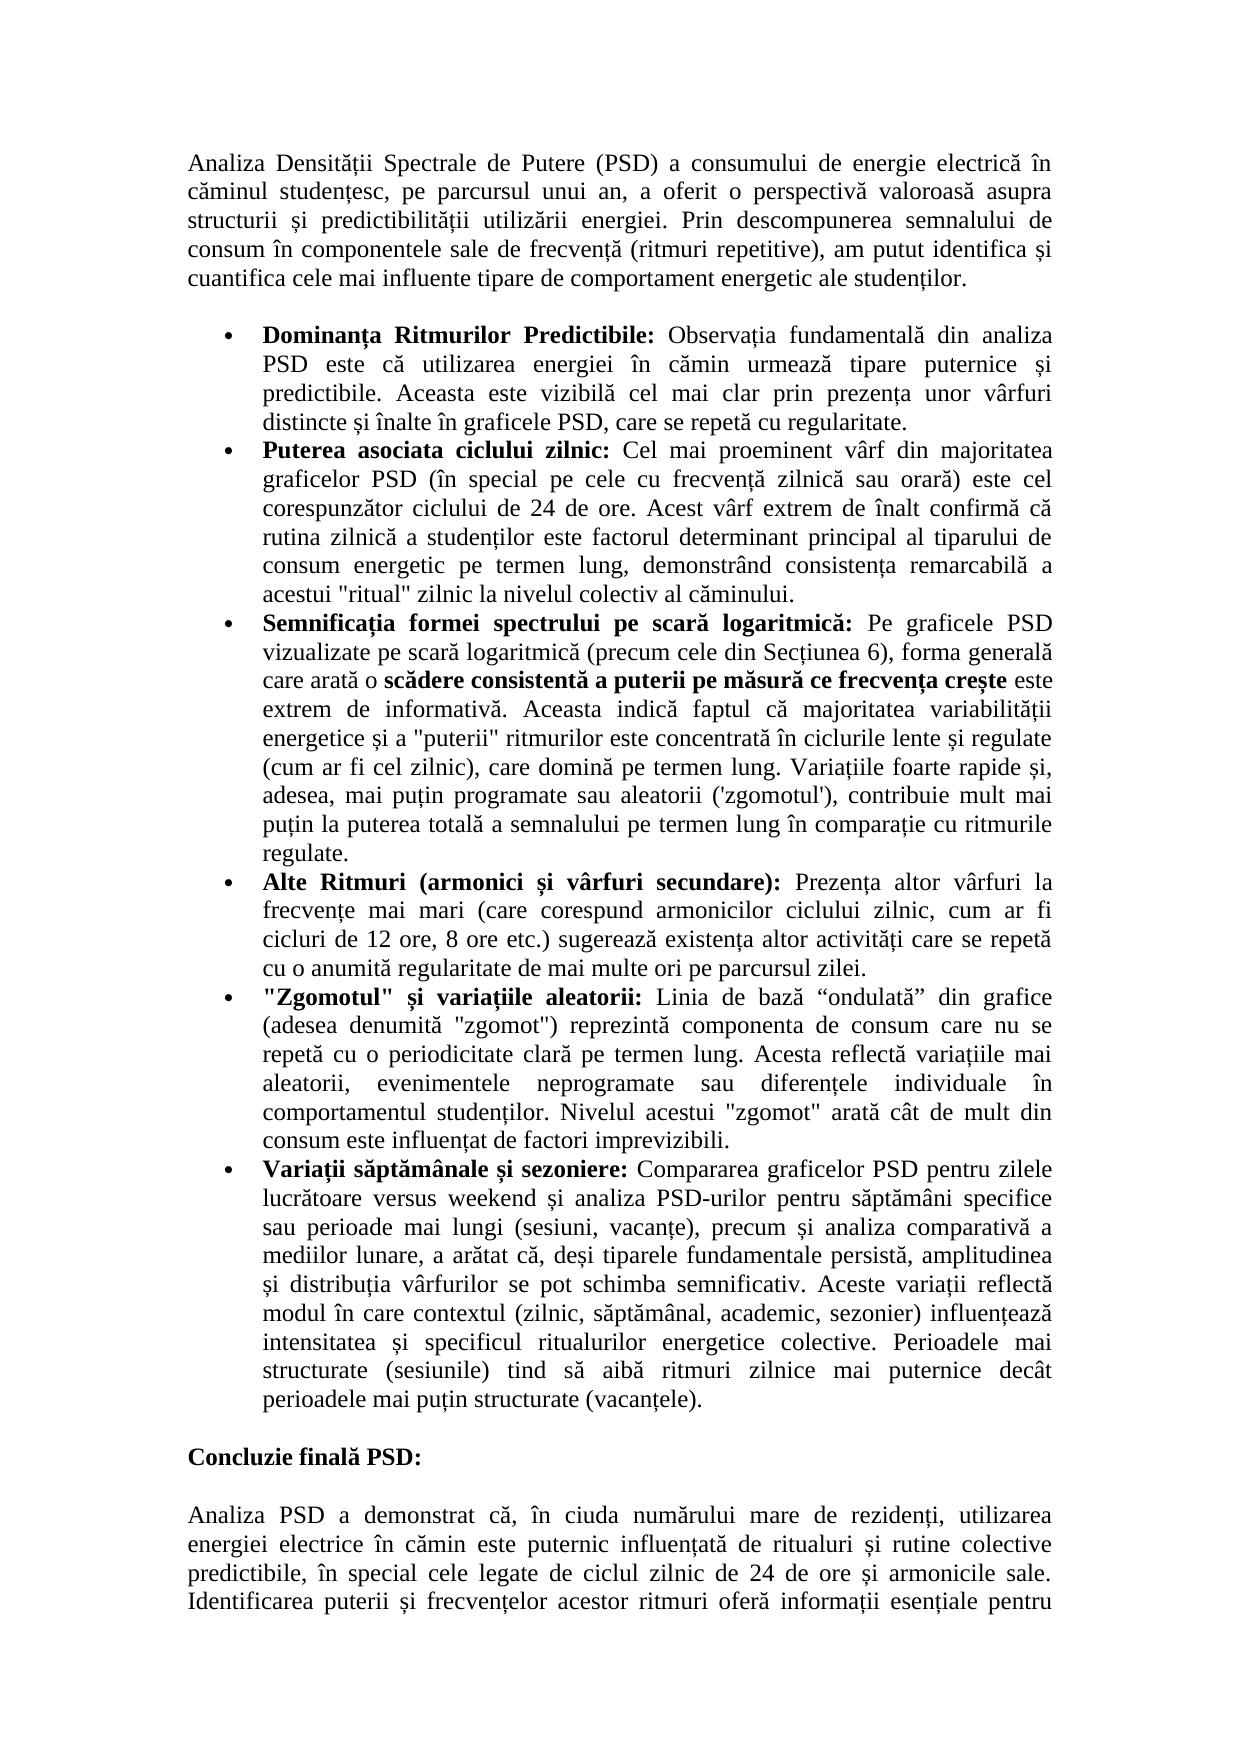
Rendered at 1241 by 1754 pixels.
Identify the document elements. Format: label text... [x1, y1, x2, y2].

text Concluzie finală PSD: [187, 1442, 1053, 1471]
list "Zgomotul" și variațiile aleatorii: Linia de bază “ondulată” din grafice (adesea denumită "zgomot") reprezintă componenta de consum care nu se repetă cu o periodicitate clară pe termen lung. Acesta reflectă variațiile mai aleatorii, evenimentele neprogramate sau diferențele individuale în comportamentul studenților. Nivelul acestui "zgomot" arată cât de mult din consum este influențat de factori imprevizibili. [225, 982, 1053, 1154]
text Analiza Densității Spectrale de Putere (PSD) a consumului de energie electrică în căminul studențesc, pe parcursul unui an, a oferit o perspectivă valoroasă asupra structurii și predictibilității utilizării energiei. Prin descompunerea semnalului de consum în componentele sale de frecvență (ritmuri repetitive), am putut identifica și cuantifica cele mai influente tipare de comportament energetic ale studenților. [187, 148, 1053, 291]
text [187, 1500, 1053, 1615]
list Dominanța Ritmurilor Predictibile: Observația fundamentală din analiza PSD este că utilizarea energiei în cămin urmează tipare puternice și predictibile. Aceasta este vizibilă cel mai clar prin prezența unor vârfuri distincte și înalte în graficele PSD, care se repetă cu regularitate. [225, 321, 1053, 436]
list Alte Ritmuri (armonici și vârfuri secundare): Prezența altor vârfuri la frecvențe mai mari (care corespund armonicilor ciclului zilnic, cum ar fi cicluri de 12 ore, 8 ore etc.) sugerează existența altor activități care se repetă cu o anumită regularitate de mai multe ori pe parcursul zilei. [225, 867, 1053, 982]
list Puterea asociata ciclului zilnic: Cel mai proeminent vârf din majoritatea graficelor PSD (în special pe cele cu frecvență zilnică sau orară) este cel corespunzător ciclului de 24 de ore. Acest vârf extrem de înalt confirmă că rutina zilnică a studenților este factorul determinant principal al tiparului de consum energetic pe termen lung, demonstrând consistența remarcabilă a acestui "ritual" zilnic la nivelul colectiv al căminului. [225, 436, 1053, 608]
list Semnificația formei spectrului pe scară logaritmică: Pe graficele PSD vizualizate pe scară logaritmică (precum cele din Secțiunea 6), forma generală care arată o scădere consistentă a puterii pe măsură ce frecvența crește este extrem de informativă. Aceasta indică faptul că majoritatea variabilității energetice și a "puterii" ritmurilor este concentrată în ciclurile lente și regulate (cum ar fi cel zilnic), care domină pe termen lung. Variațiile foarte rapide și, adesea, mai puțin programate sau aleatorii ('zgomotul'), contribuie mult mai puțin la puterea totală a semnalului pe termen lung în comparație cu ritmurile regulate. [225, 608, 1053, 867]
list Variații săptămânale și sezoniere: Compararea graficelor PSD pentru zilele lucrătoare versus weekend și analiza PSD-urilor pentru săptămâni specifice sau perioade mai lungi (sesiuni, vacanțe), precum și analiza comparativă a mediilor lunare, a arătat că, deși tiparele fundamentale persistă, amplitudinea și distribuția vârfurilor se pot schimba semnificativ. Aceste variații reflectă modul în care contextul (zilnic, săptămânal, academic, sezonier) influențează intensitatea și specificul ritualurilor energetice colective. Perioadele mai structurate (sesiunile) tind să aibă ritmuri zilnice mai puternice decât perioadele mai puțin structurate (vacanțele). [225, 1154, 1053, 1413]
